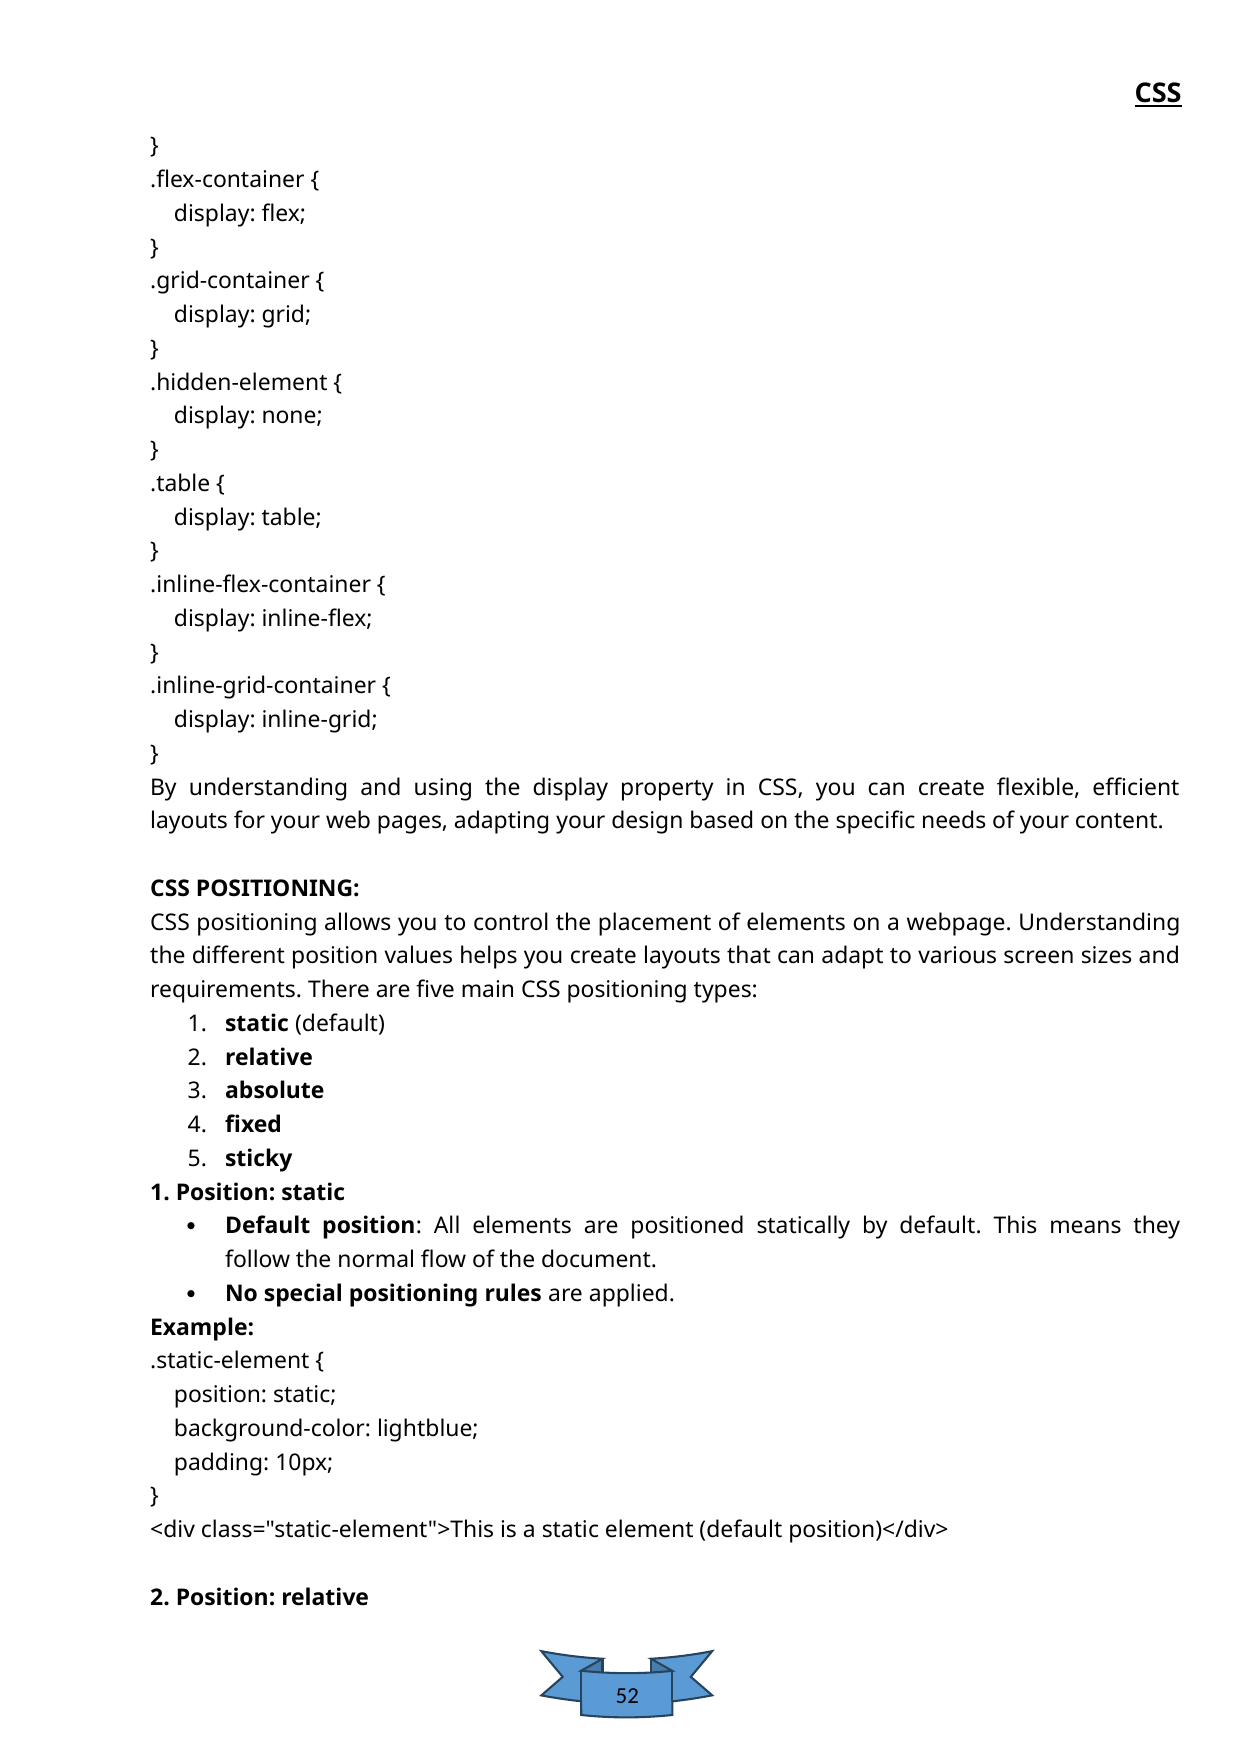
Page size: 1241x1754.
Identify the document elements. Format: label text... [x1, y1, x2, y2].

text } [150, 231, 1181, 262]
list Default position: All elements are positioned statically by default. This means they follow the normal flow of the document. [187, 1209, 1181, 1274]
text } [150, 737, 1181, 768]
text CSS positioning allows you to control the placement of elements on a webpage. Understanding the different position values helps you create layouts that can adapt to various screen sizes and requirements. There are five main CSS positioning types: [150, 906, 1181, 1004]
text CSS POSITIONING: [150, 872, 1181, 903]
list static (default) [187, 1007, 1181, 1038]
text } [150, 534, 1181, 566]
text position: static; [150, 1378, 1181, 1409]
text display: inline-grid; [150, 703, 1181, 734]
text .flex-container { [150, 163, 1181, 194]
text display: flex; [150, 197, 1181, 228]
text 1. Position: static [150, 1176, 1181, 1207]
text display: none; [150, 399, 1181, 431]
list sticky [187, 1142, 1181, 1173]
text Example: [150, 1311, 1181, 1342]
text .inline-flex-container { [150, 568, 1181, 599]
text .inline-grid-container { [150, 669, 1181, 701]
list relative [187, 1041, 1181, 1072]
text } [150, 433, 1181, 464]
text .static-element { [150, 1344, 1181, 1376]
list No special positioning rules are applied. [187, 1277, 1181, 1308]
text padding: 10px; [150, 1446, 1181, 1477]
text background-color: lightblue; [150, 1412, 1181, 1443]
list absolute [187, 1074, 1181, 1106]
text display: inline-flex; [150, 602, 1181, 633]
text display: table; [150, 501, 1181, 532]
text } [150, 332, 1181, 363]
text <div class="static-element">This is a static element (default position)</div> [150, 1513, 1181, 1544]
text } [150, 129, 1181, 161]
text display: grid; [150, 298, 1181, 329]
text 2. Position: relative [150, 1581, 1181, 1612]
text } [150, 1479, 1181, 1511]
text By understanding and using the display property in CSS, you can create flexible, efficient layouts for your web pages, adapting your design based on the specific needs of your content. [150, 771, 1181, 836]
text } [150, 636, 1181, 667]
text .grid-container { [150, 264, 1181, 296]
text .hidden-element { [150, 366, 1181, 397]
text .table { [150, 467, 1181, 498]
list fixed [187, 1108, 1181, 1139]
